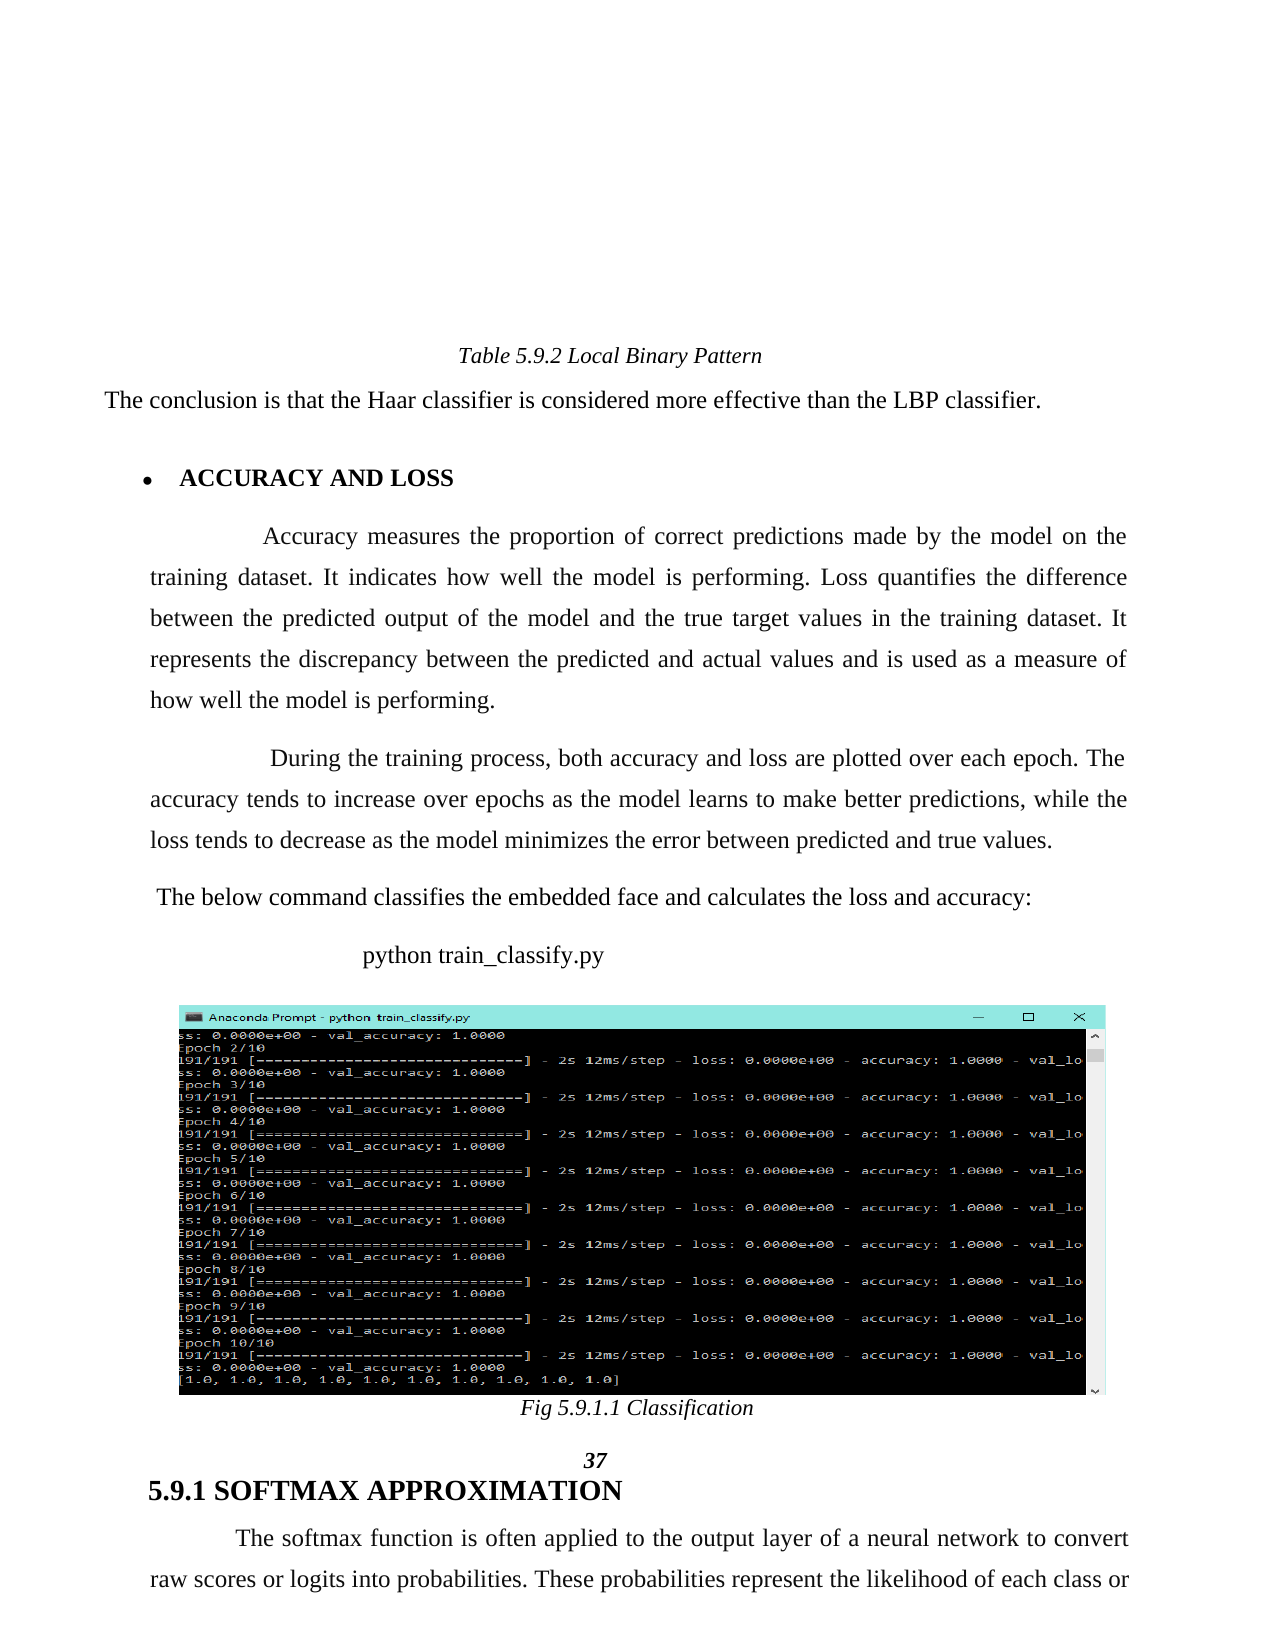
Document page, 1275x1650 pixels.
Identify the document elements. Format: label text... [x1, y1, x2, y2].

list The conclusion is that the Haar classifier is considered more effective than the LBP classifier. [67, 385, 1128, 414]
text During the training process, both accuracy and loss are plotted over each epoch. The accuracy tends to increase over epochs as the model learns to make better predictions, while the loss tends to decrease as the model minimizes the error between predicted and true values. [150, 743, 1128, 853]
picture [179, 1005, 1106, 1395]
text python train_classify.py [150, 940, 1128, 968]
text Fig 5.9.1.1 Classification [29, 1394, 1247, 1421]
text 37 [29, 1447, 1247, 1473]
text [150, 1523, 1130, 1593]
text 5.9.1 SOFTMAX APPROXIMATION [29, 1473, 1247, 1507]
text Table 5.9.2 Local Binary Pattern [29, 342, 1247, 368]
text The below command classifies the embedded face and calculates the loss and accuracy: [150, 882, 1128, 911]
text Accuracy measures the proportion of correct predictions made by the model on the training dataset. It indicates how well the model is performing. Loss quantifies the difference between the predicted output of the model and the true target values in the training dataset. It represents the discrepancy between the predicted and actual values and is used as a measure of how well the model is performing. [150, 521, 1128, 714]
list ACCURACY AND LOSS [142, 463, 1128, 492]
